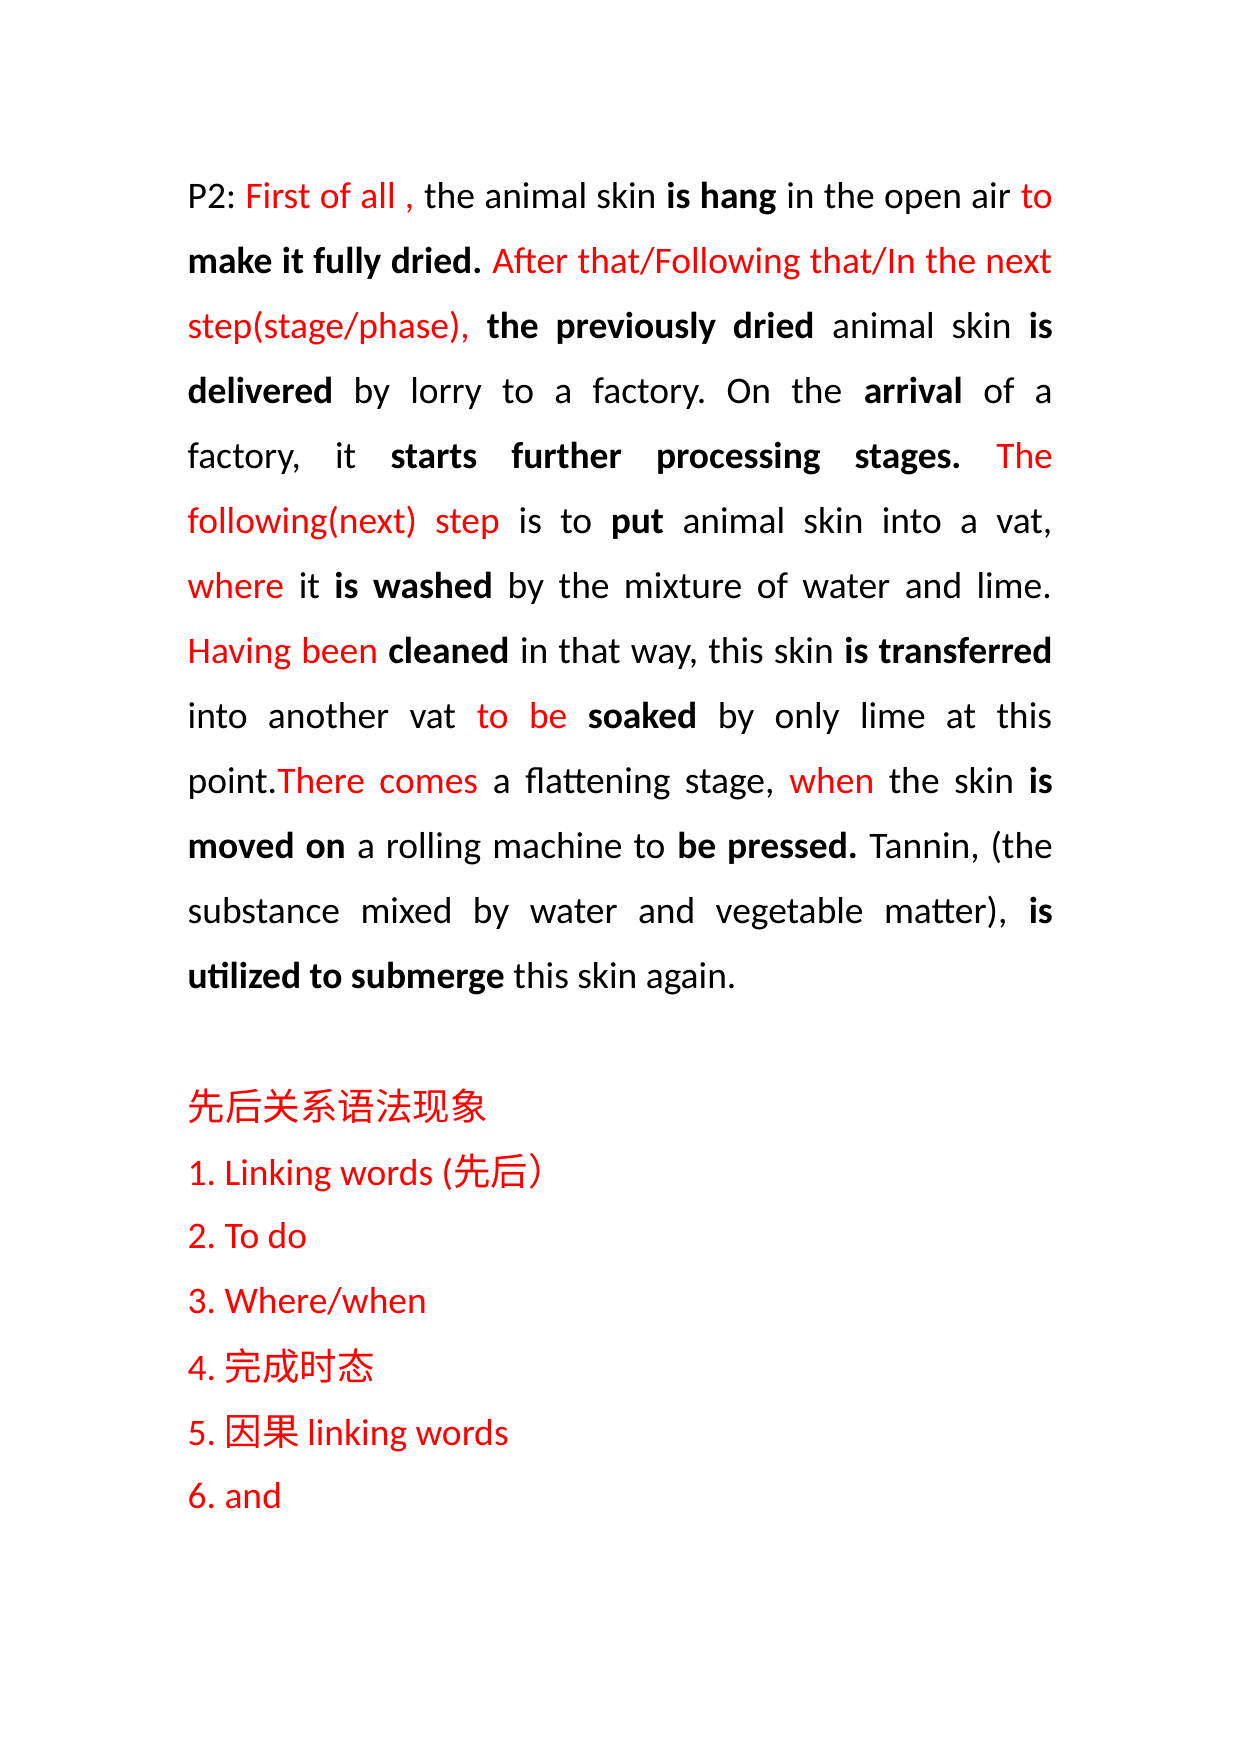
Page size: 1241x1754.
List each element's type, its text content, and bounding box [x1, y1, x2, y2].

text 6. and [187, 1462, 1053, 1527]
text 1. Linking words (先后） [187, 1137, 1053, 1202]
text 4. 完成时态 [187, 1332, 1053, 1397]
text P2: First of all , the animal skin is hang in the open air to make it fully dried. After that/Following that/In the next step(stage/phase), the previously dried animal skin is delivered by lorry to a factory. On the arrival of a factory, it starts further processing stages. The following(next) step is to put animal skin into a vat, where it is washed by the mixture of water and lime. Having been cleaned in that way, this skin is transferred into another vat to be soaked by only lime at this point.There comes a flattening stage, when the skin is moved on a rolling machine to be pressed. Tannin, (the substance mixed by water and vegetable matter), is utilized to submerge this skin again. [187, 162, 1053, 1007]
text 3. Where/when [187, 1267, 1053, 1332]
text 2. To do [187, 1202, 1053, 1267]
text 先后关系语法现象 [187, 1072, 1053, 1137]
text 5. 因果linking words [187, 1397, 1053, 1462]
